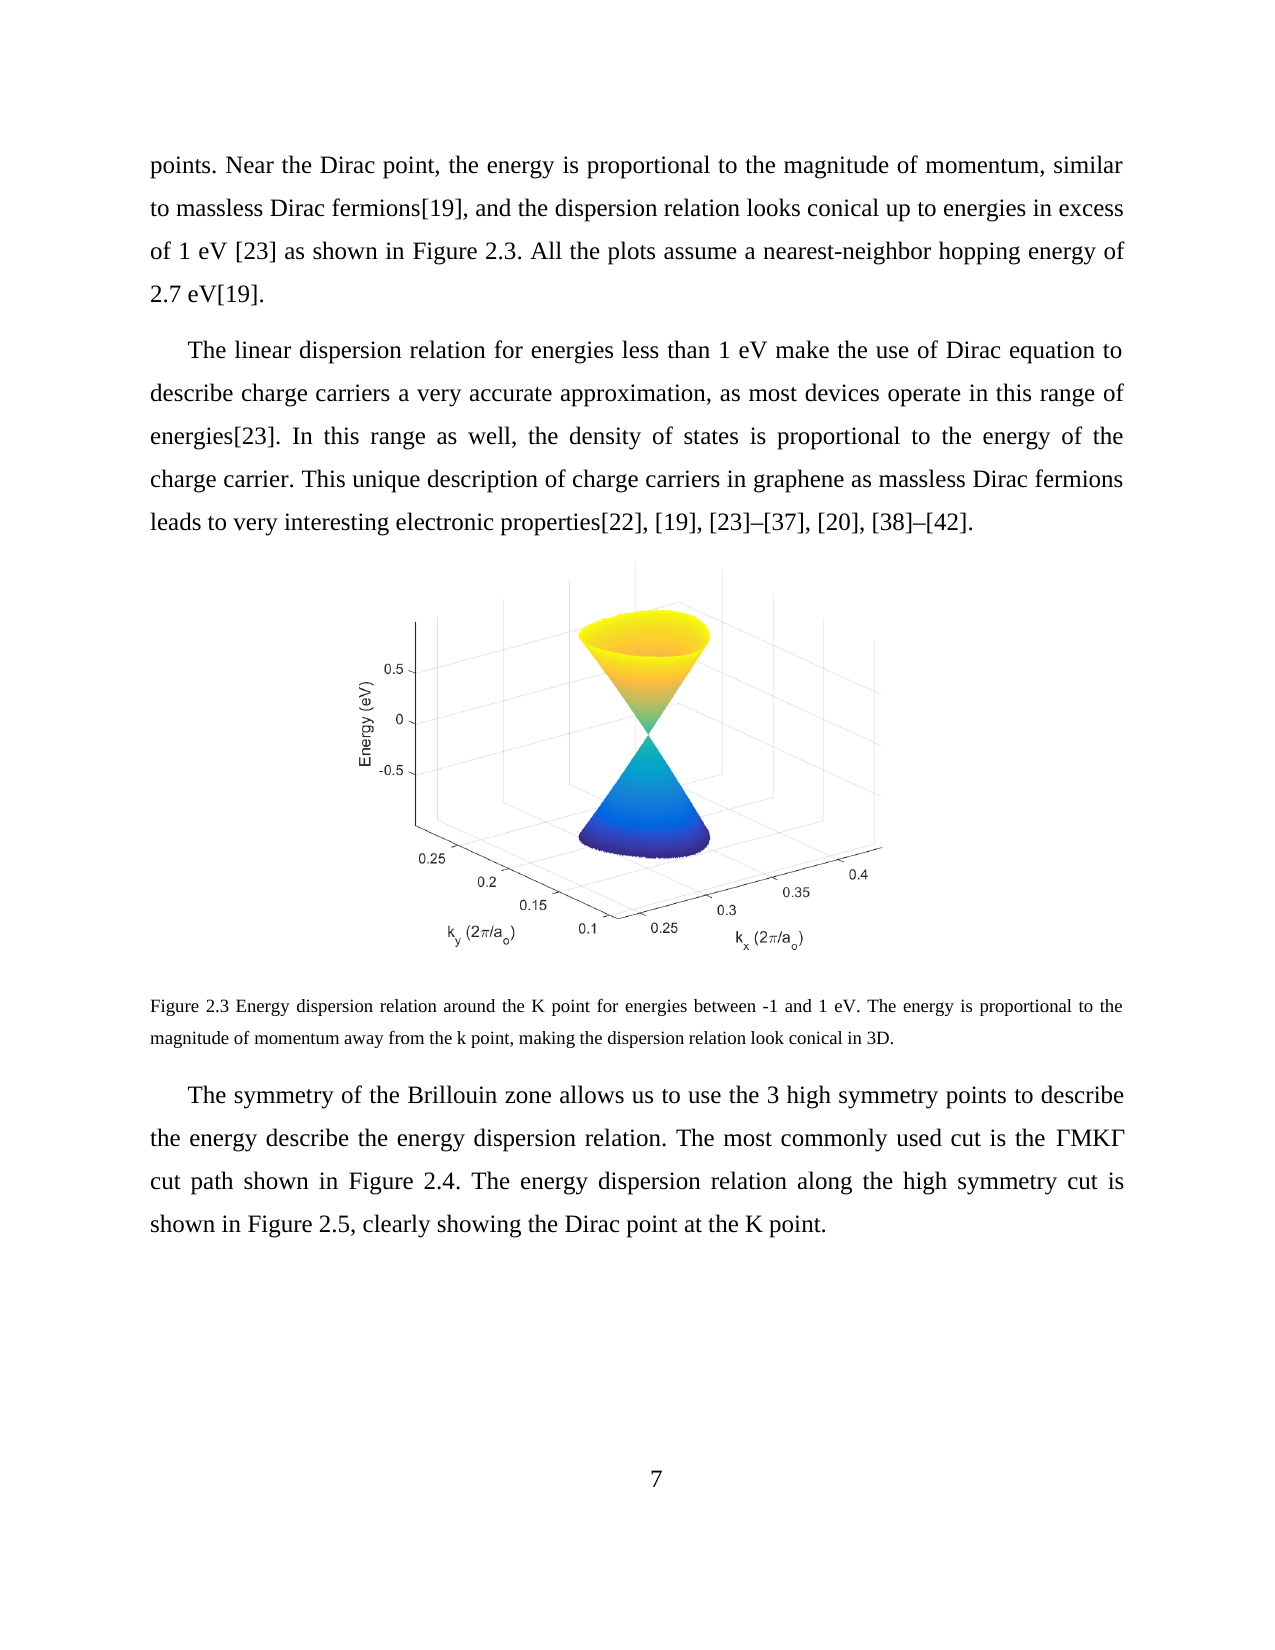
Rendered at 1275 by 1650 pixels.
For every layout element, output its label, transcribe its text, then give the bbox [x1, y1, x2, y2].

text Figure ‎2.3 Energy dispersion relation around the K point for energies between -1 and 1 eV. The energy is proportional to the magnitude of momentum away from the k point, making the dispersion relation look conical in 3D. [150, 994, 1125, 1048]
picture [337, 563, 938, 968]
text The symmetry of the Brillouin zone allows us to use the 3 high symmetry points to describe the energy describe the energy dispersion relation. The most commonly used cut is the ΓMKΓ cut path shown in Figure ‎2.4. The energy dispersion relation along the high symmetry cut is shown in Figure ‎2.5, clearly showing the Dirac point at the K point. [150, 1080, 1125, 1238]
text The linear dispersion relation for energies less than 1 eV make the use of Dirac equation to describe charge carriers a very accurate approximation, as most devices operate in this range of energies[23]. In this range as well, the density of states is proportional to the energy of the charge carrier. This unique description of charge carriers in graphene as massless Dirac fermions leads to very interesting electronic properties[22], [19], [23]–[37], [20], [38]–[42]. [150, 335, 1125, 536]
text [150, 150, 1125, 308]
